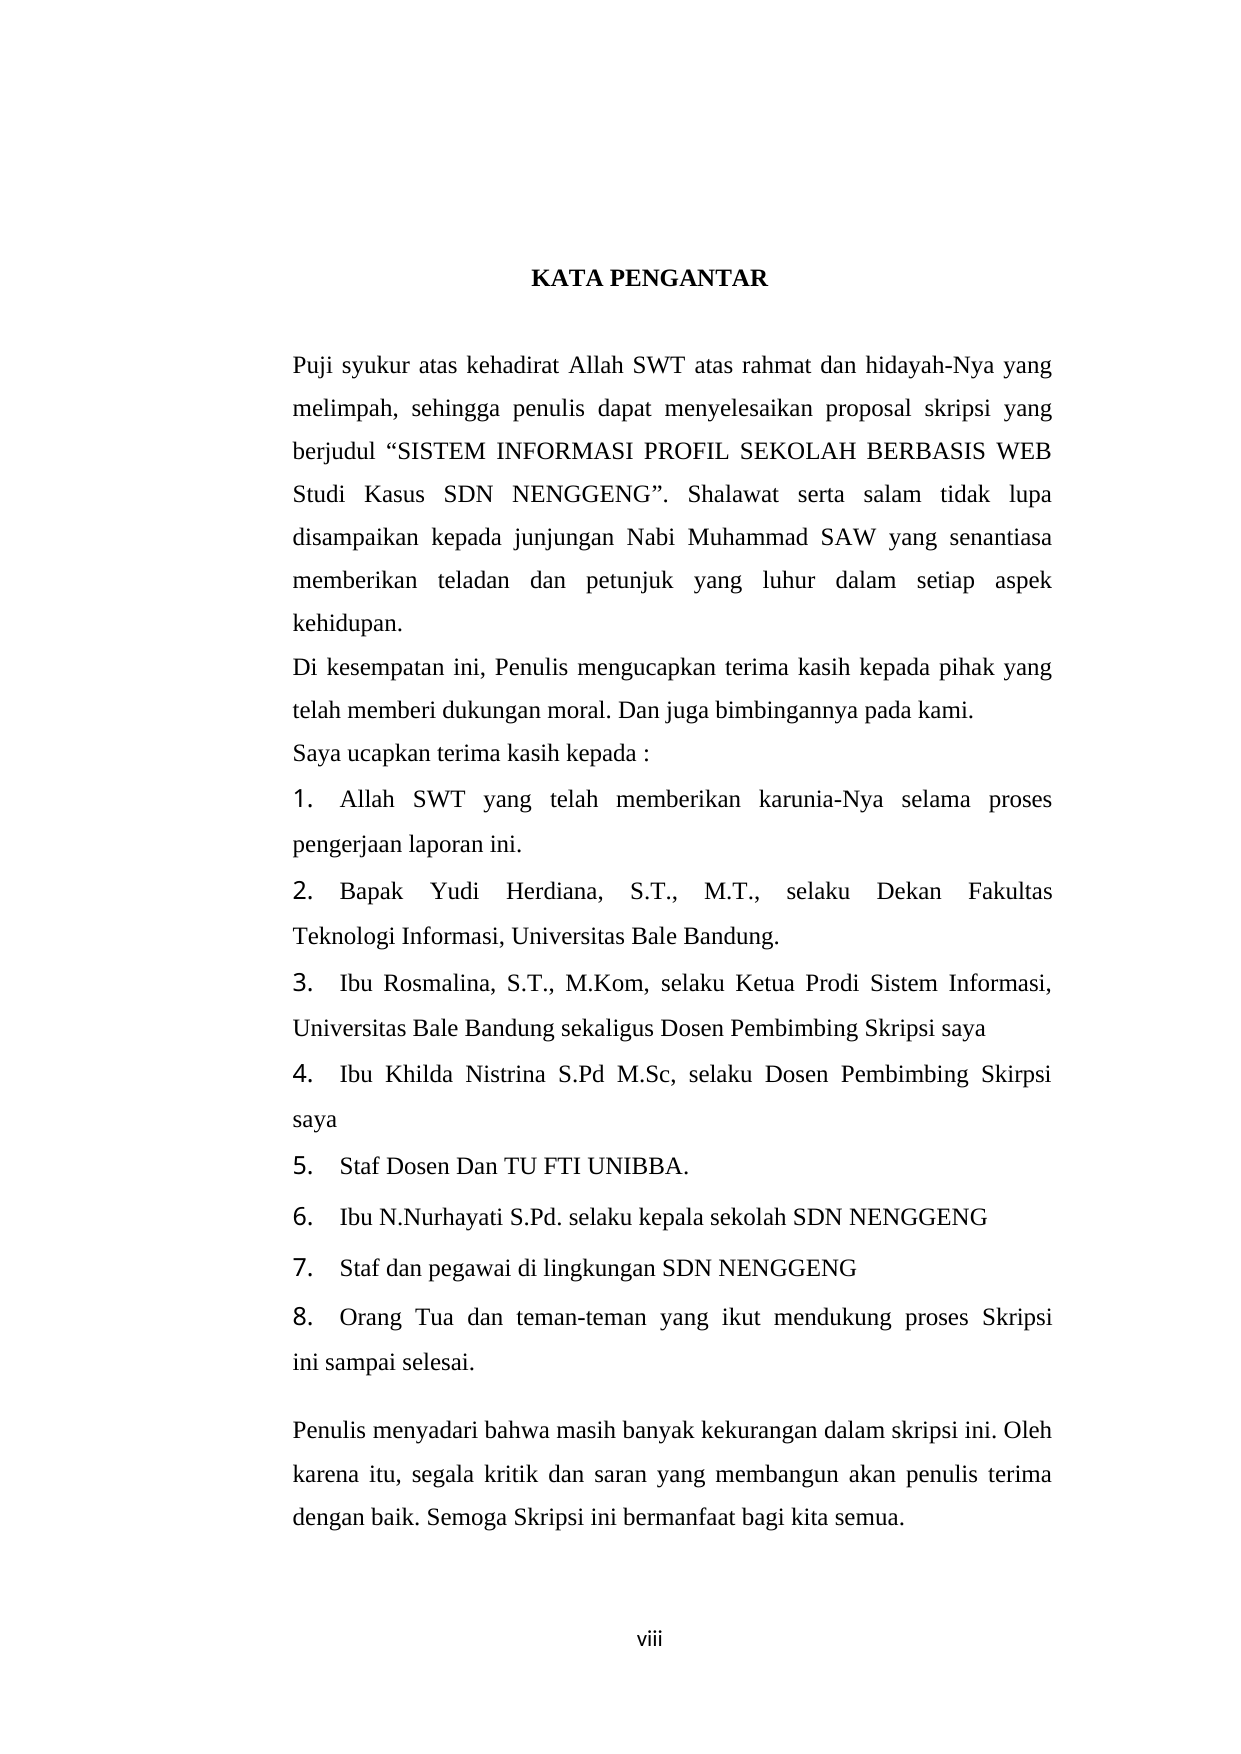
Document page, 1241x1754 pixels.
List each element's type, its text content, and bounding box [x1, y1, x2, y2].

list Bapak Yudi Herdiana, S.T., M.T., selaku Dekan Fakultas Teknologi Informasi, Universitas Bale Bandung. [292, 873, 1053, 950]
text Penulis menyadari bahwa masih banyak kekurangan dalam skripsi ini. Oleh karena itu, segala kritik dan saran yang membangun akan penulis terima dengan baik. Semoga Skripsi ini bermanfaat bagi kita semua. [292, 1416, 1053, 1531]
list Allah SWT yang telah memberikan karunia-Nya selama proses pengerjaan laporan ini. [292, 781, 1053, 858]
list Ibu Rosmalina, S.T., M.Kom, selaku Ketua Prodi Sistem Informasi, Universitas Bale Bandung sekaligus Dosen Pembimbing Skripsi saya [292, 964, 1053, 1041]
text Puji syukur atas kehadirat Allah SWT atas rahmat dan hidayah-Nya yang melimpah, sehingga penulis dapat menyelesaikan proposal skripsi yang berjudul “SISTEM INFORMASI PROFIL SEKOLAH BERBASIS WEB Studi Kasus SDN NENGGENG”. Shalawat serta salam tidak lupa disampaikan kepada junjungan Nabi Muhammad SAW yang senantiasa memberikan teladan dan petunjuk yang luhur dalam setiap aspek kehidupan. [292, 350, 1053, 637]
list Staf dan pegawai di lingkungan SDN NENGGENG [292, 1250, 1053, 1284]
list Ibu Khilda Nistrina S.Pd M.Sc, selaku Dosen Pembimbing Skirpsi saya [292, 1056, 1053, 1133]
list Staf Dosen Dan TU FTI UNIBBA. [292, 1148, 1053, 1182]
text Di kesempatan ini, Penulis mengucapkan terima kasih kepada pihak yang telah memberi dukungan moral. Dan juga bimbingannya pada kami. [292, 652, 1053, 723]
subtitle KATA PENGANTAR [236, 263, 1063, 292]
list Orang Tua dan teman-teman yang ikut mendukung proses Skripsi ini sampai selesai. [292, 1299, 1053, 1376]
list Ibu N.Nurhayati S.Pd. selaku kepala sekolah SDN NENGGENG [292, 1199, 1053, 1233]
text Saya ucapkan terima kasih kepada : [292, 738, 1053, 767]
